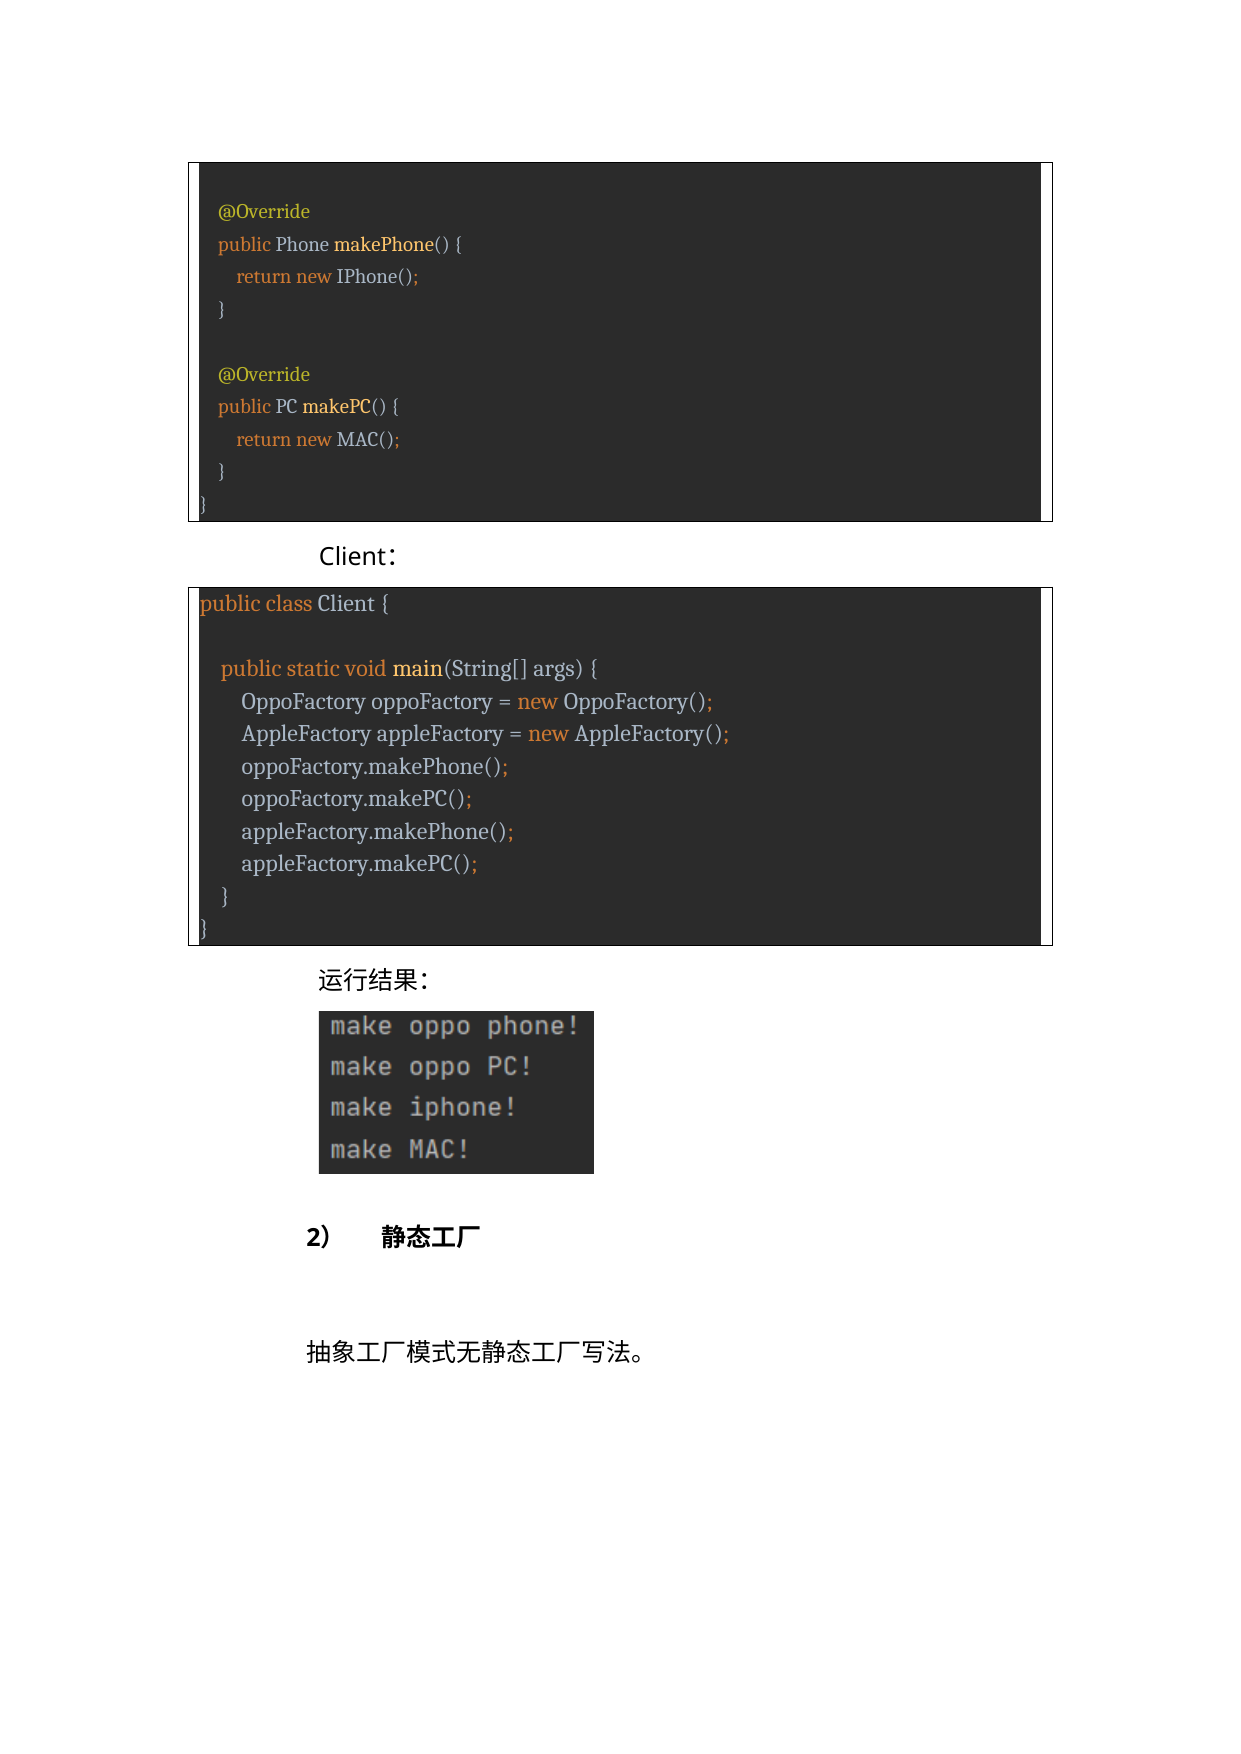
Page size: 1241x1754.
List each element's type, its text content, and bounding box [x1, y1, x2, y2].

text Client： [275, 522, 1053, 587]
subtitle 静态工厂 [306, 1203, 1053, 1268]
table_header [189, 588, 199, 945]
text 抽象工厂模式无静态工厂写法。 [262, 1318, 1053, 1383]
picture [318, 1011, 594, 1174]
text 运行结果： [275, 946, 1053, 1011]
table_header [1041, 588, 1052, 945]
